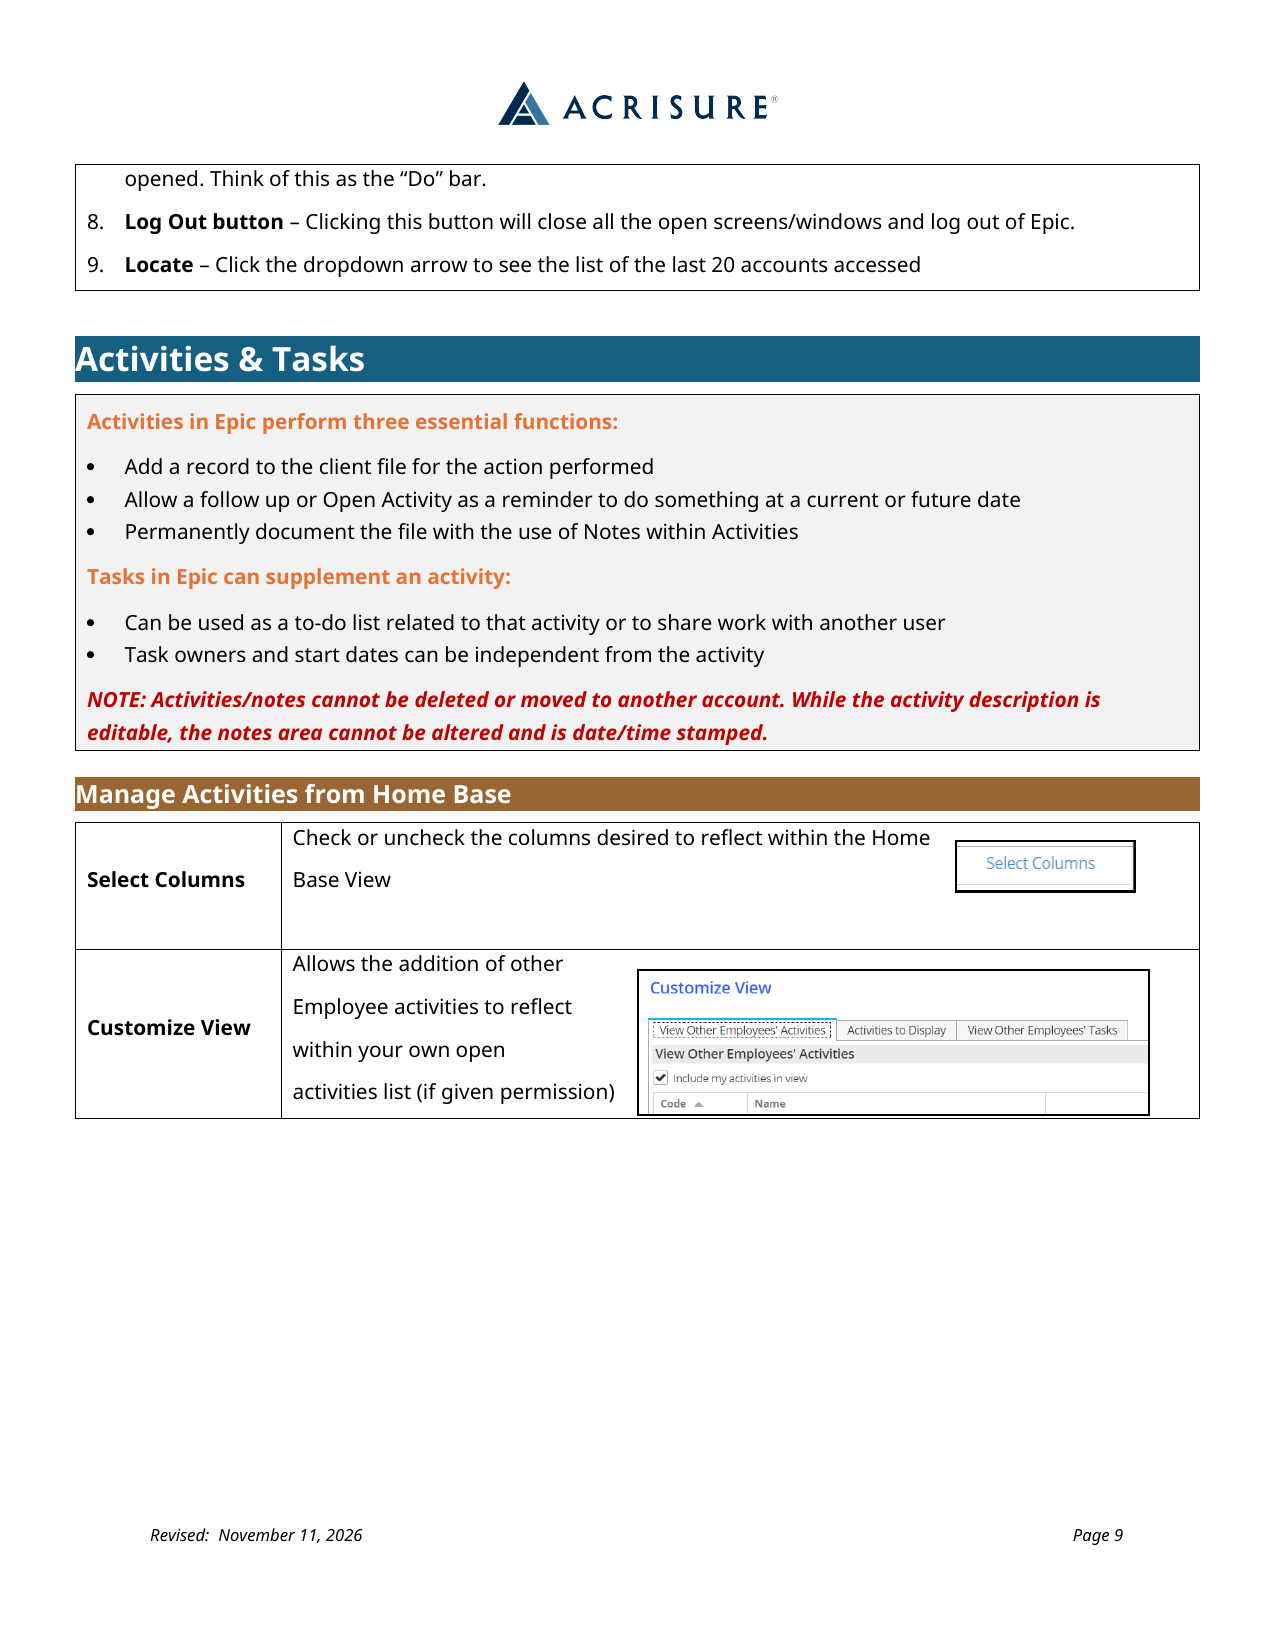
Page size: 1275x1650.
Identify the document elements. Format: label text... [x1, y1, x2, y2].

table_header Activities in Epic perform three essential functions: Add a record to the client file for the action performed Allow a follow up or Open Activity as a reminder to do something at a current or future date Permanently document the file with the use of Notes within Activities Tasks in Epic can supplement an activity: Can be used as a to-do list related to that activity or to share work with another user Task owners and start dates can be independent from the activity NOTE: Activities/notes cannot be deleted or moved to another account. While the activity description is editable, the notes area cannot be altered and is date/time stamped. [76, 395, 1199, 750]
picture [496, 75, 779, 135]
table_header Select Columns [76, 823, 281, 948]
table_cell Customize View [76, 950, 281, 1118]
table_cell Allows the addition of other Employee activities to reflect within your own open activities list (if given permission) [282, 950, 1199, 1118]
table_header Check or uncheck the columns desired to reflect within the Home Base View [282, 823, 1199, 948]
picture [639, 971, 1148, 1114]
subtitle Manage Activities from Home Base [75, 777, 1200, 811]
subtitle Activities & Tasks [75, 336, 1200, 382]
picture [957, 842, 1134, 891]
